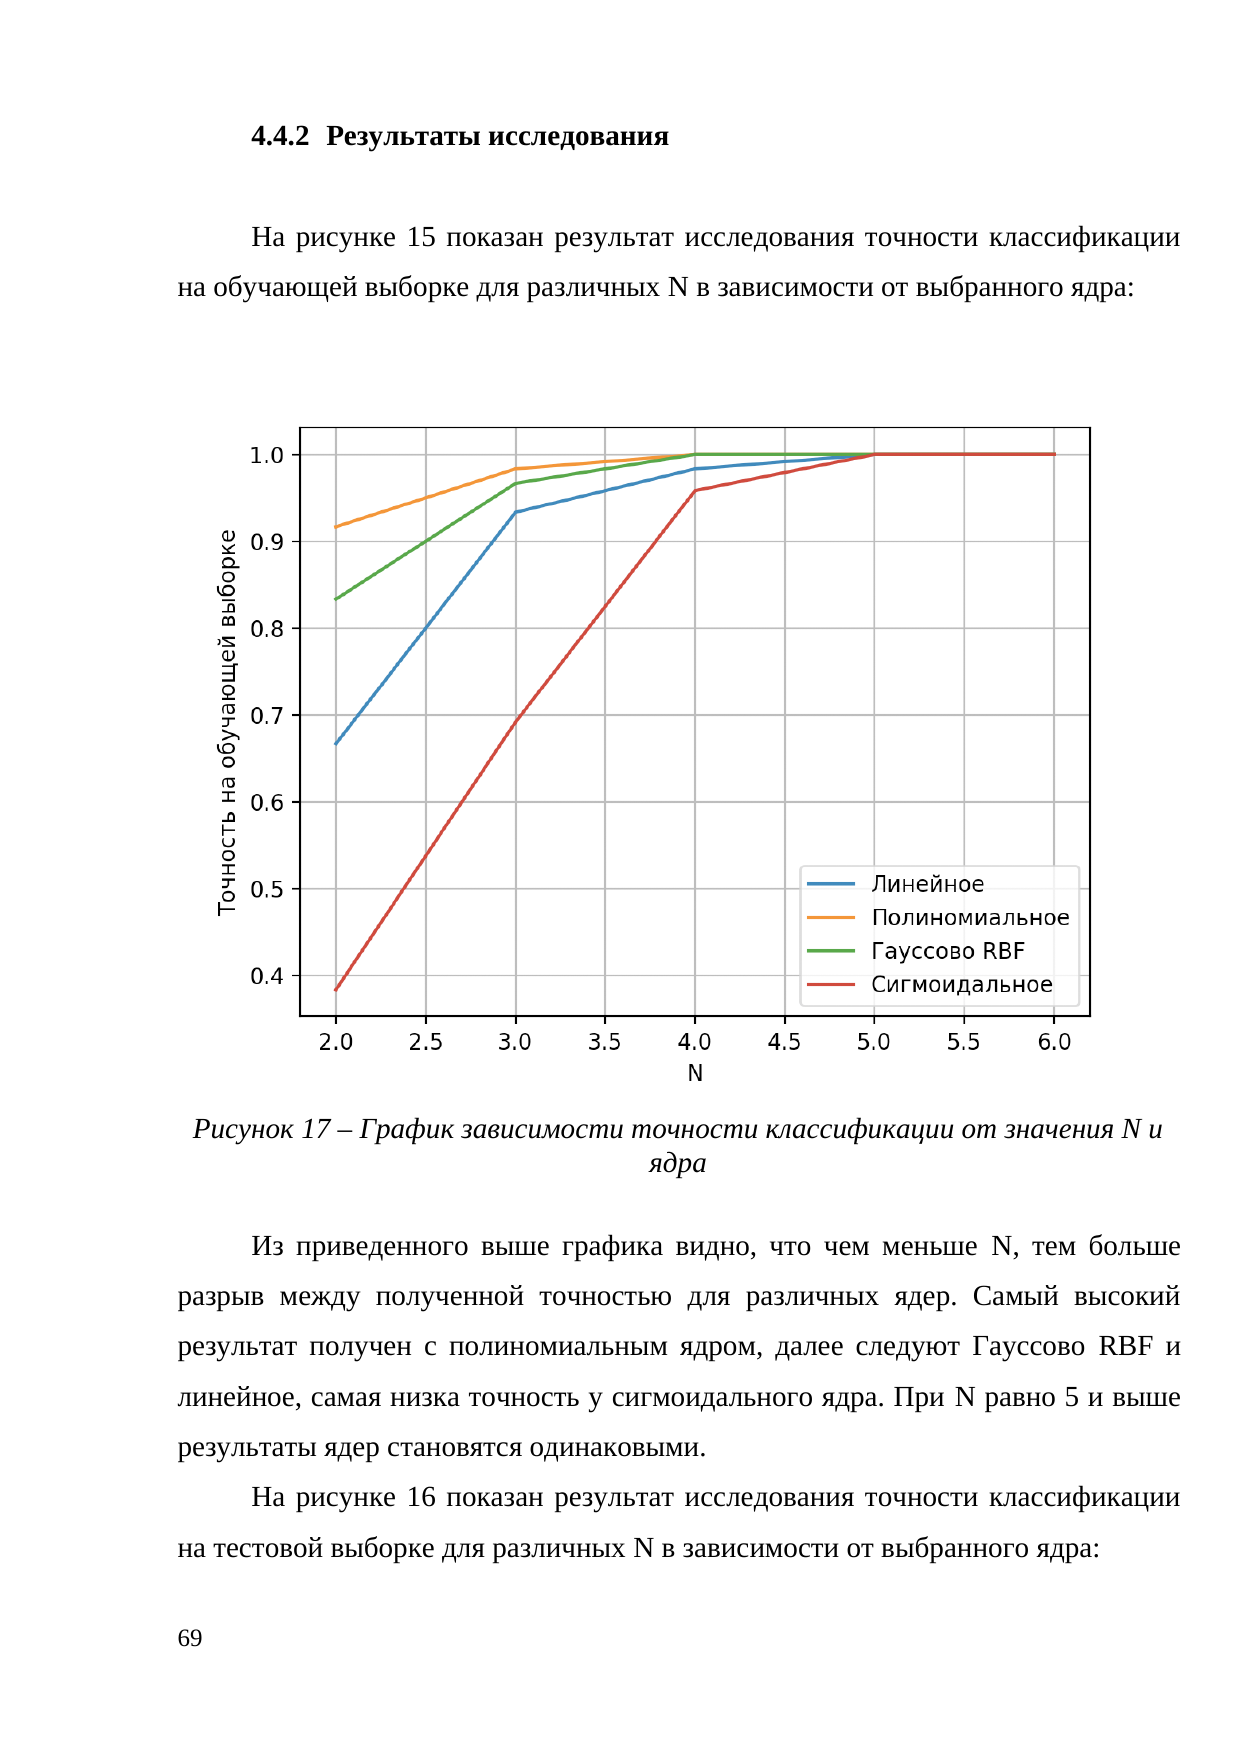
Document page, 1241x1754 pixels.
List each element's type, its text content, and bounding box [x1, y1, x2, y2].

picture [177, 369, 1182, 1097]
subtitle Результаты исследования [251, 118, 1181, 152]
text На рисунке 15 показан результат исследования точности классификации на обучающей выборке для различных N в зависимости от выбранного ядра: [177, 219, 1181, 303]
text Рисунок 17 – График зависимости точности классификации от значения N и ядра [177, 1111, 1181, 1178]
text На рисунке 16 показан результат исследования точности классификации на тестовой выборке для различных N в зависимости от выбранного ядра: [177, 1479, 1181, 1563]
text Из приведенного выше графика видно, что чем меньше N, тем больше разрыв между полученной точностью для различных ядер. Самый высокий результат получен с полиномиальным ядром, далее следуют Гауссово RBF и линейное, самая низка точность у сигмоидального ядра. При N равно 5 и выше результаты ядер становятся одинаковыми. [177, 1228, 1181, 1463]
